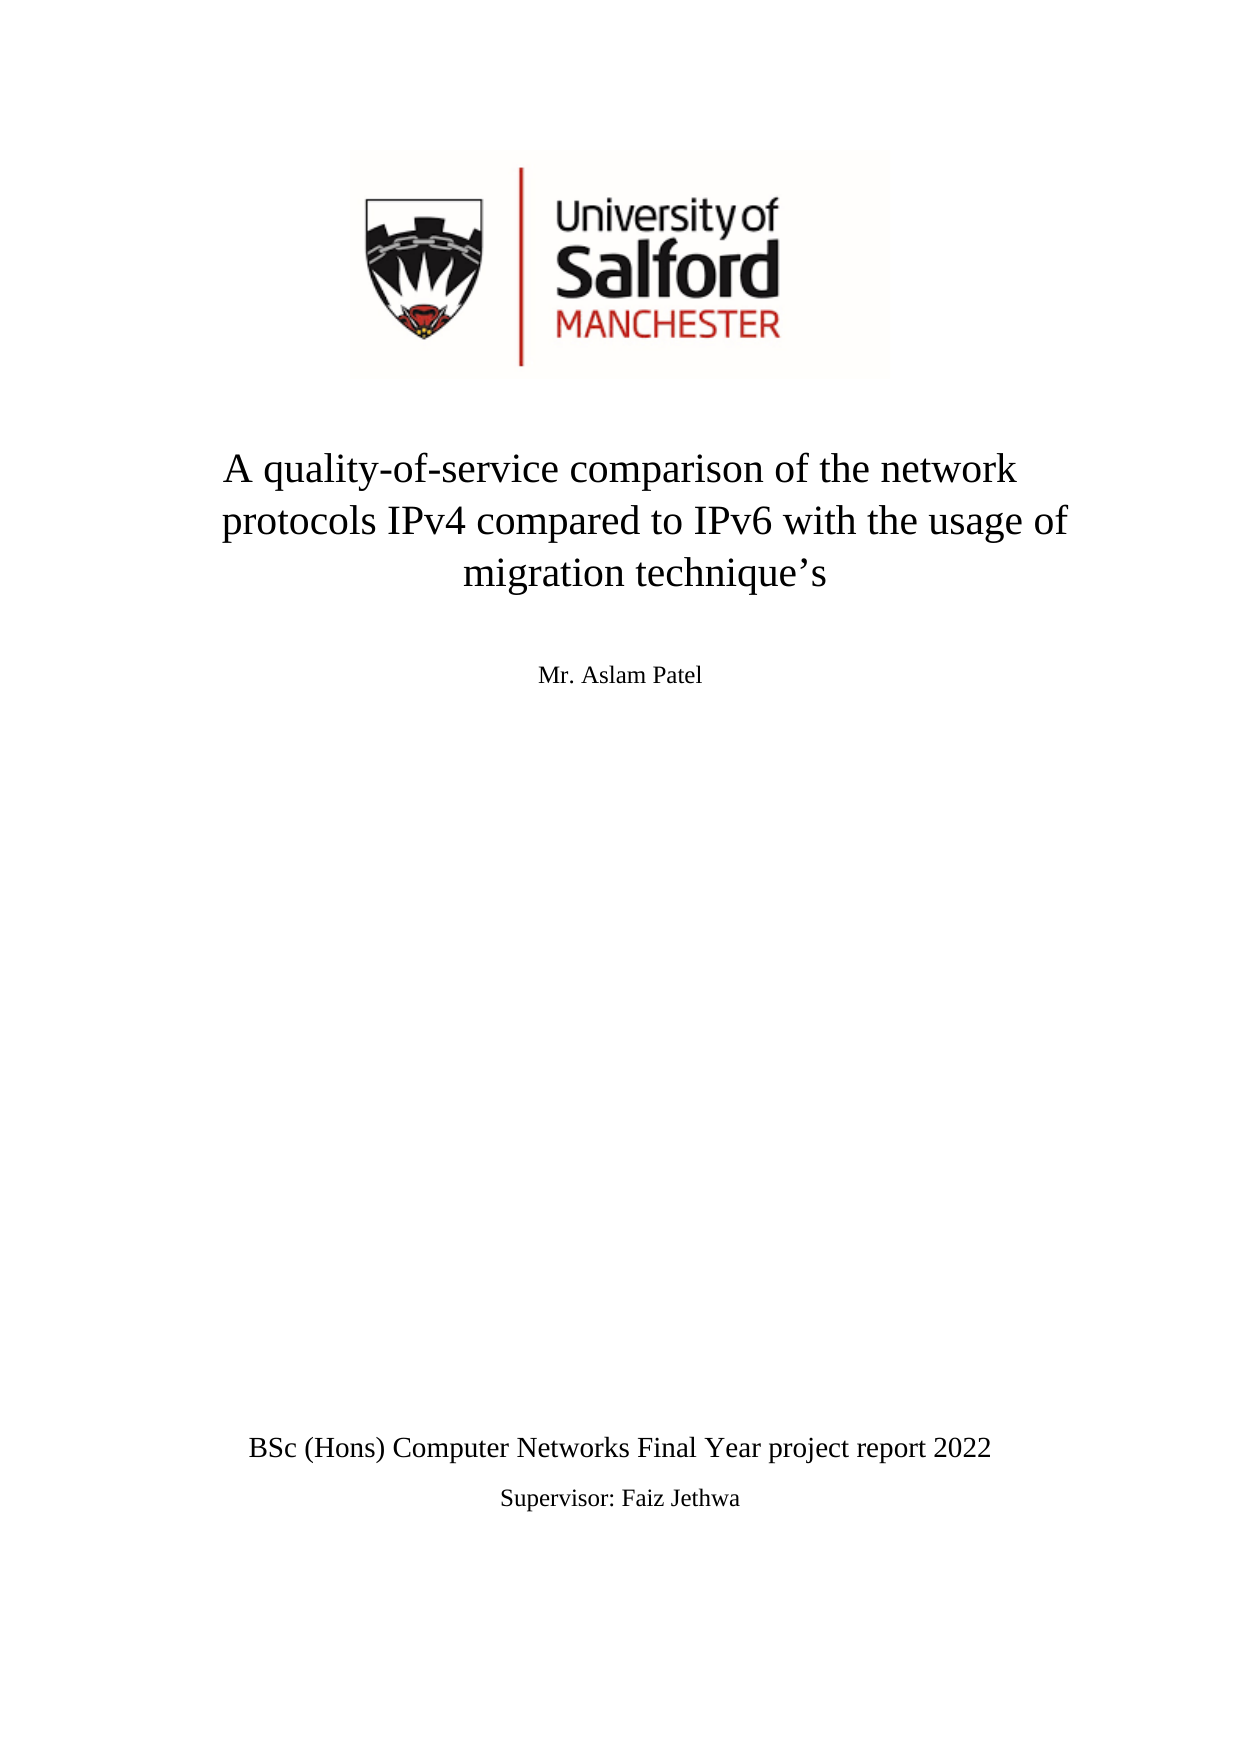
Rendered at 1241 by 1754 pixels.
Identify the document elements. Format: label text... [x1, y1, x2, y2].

text A quality-of-service comparison of the network protocols IPv4 compared to IPv6 with the usage of migration technique’s [150, 444, 1090, 595]
text Supervisor: Faiz Jethwa [150, 1483, 1090, 1512]
text Mr. Aslam Patel [150, 661, 1090, 689]
text BSc (Hons) Computer Networks Final Year project report 2022 [150, 1430, 1090, 1463]
picture [349, 150, 891, 379]
